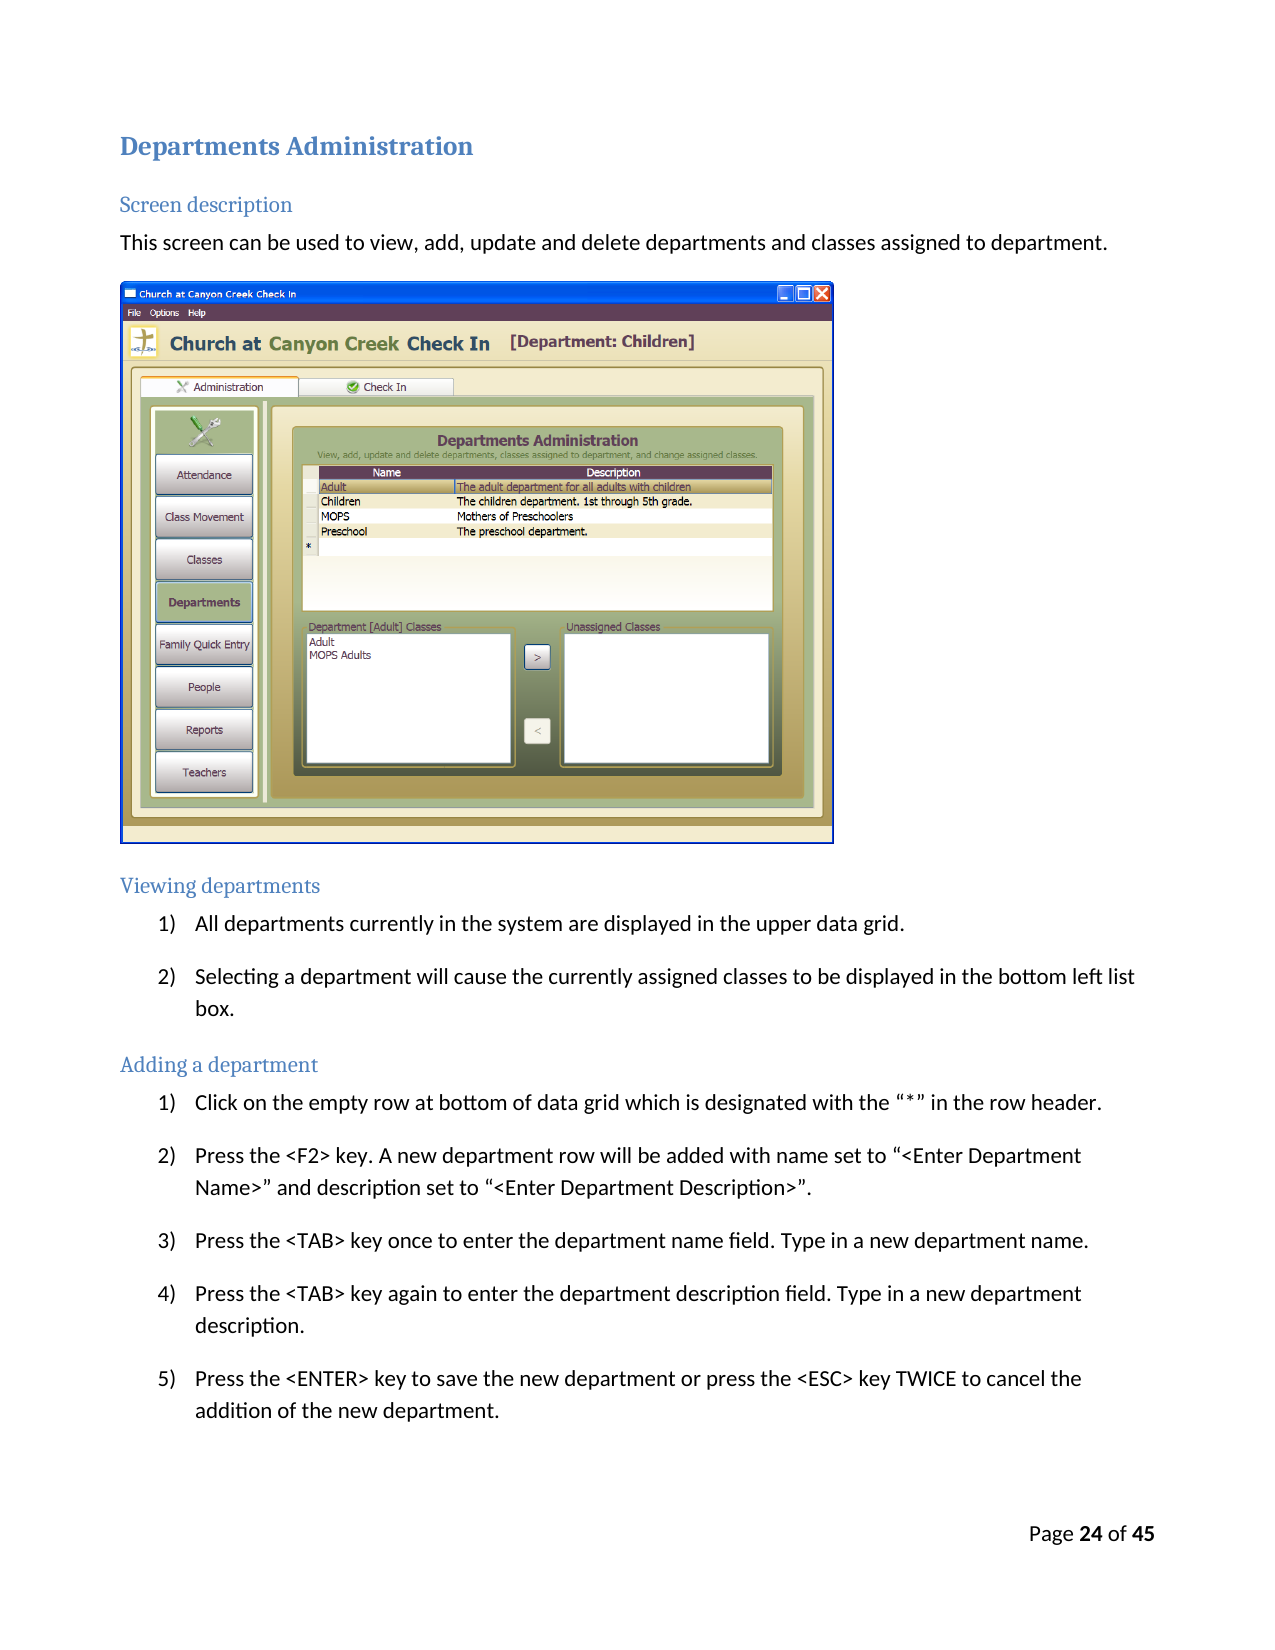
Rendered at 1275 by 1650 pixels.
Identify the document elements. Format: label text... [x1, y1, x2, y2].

list All departments currently in the system are displayed in the upper data grid. [157, 909, 1155, 937]
text This screen can be used to view, add, update and delete departments and classes assigned to department. [120, 228, 1155, 256]
list Press the <F2> key. A new department row will be added with name set to “<Enter Department Name>” and description set to “<Enter Department Description>”. [157, 1141, 1155, 1201]
list Press the <ENTER> key to save the new department or press the <ESC> key TWICE to cancel the addition of the new department. [157, 1364, 1155, 1424]
subtitle Departments Administration [120, 131, 1155, 162]
list Press the <TAB> key again to enter the department description field. Type in a new department description. [157, 1279, 1155, 1339]
subtitle Screen description [120, 192, 1155, 218]
list Selecting a department will cause the currently assigned classes to be displayed in the bottom left list box. [157, 962, 1155, 1022]
picture [120, 281, 834, 844]
list Click on the empty row at bottom of data grid which is designated with the “*” in the row header. [157, 1088, 1155, 1116]
subtitle Viewing departments [120, 872, 1155, 899]
subtitle Adding a department [120, 1051, 1155, 1078]
list Press the <TAB> key once to enter the department name field. Type in a new department name. [157, 1226, 1155, 1254]
